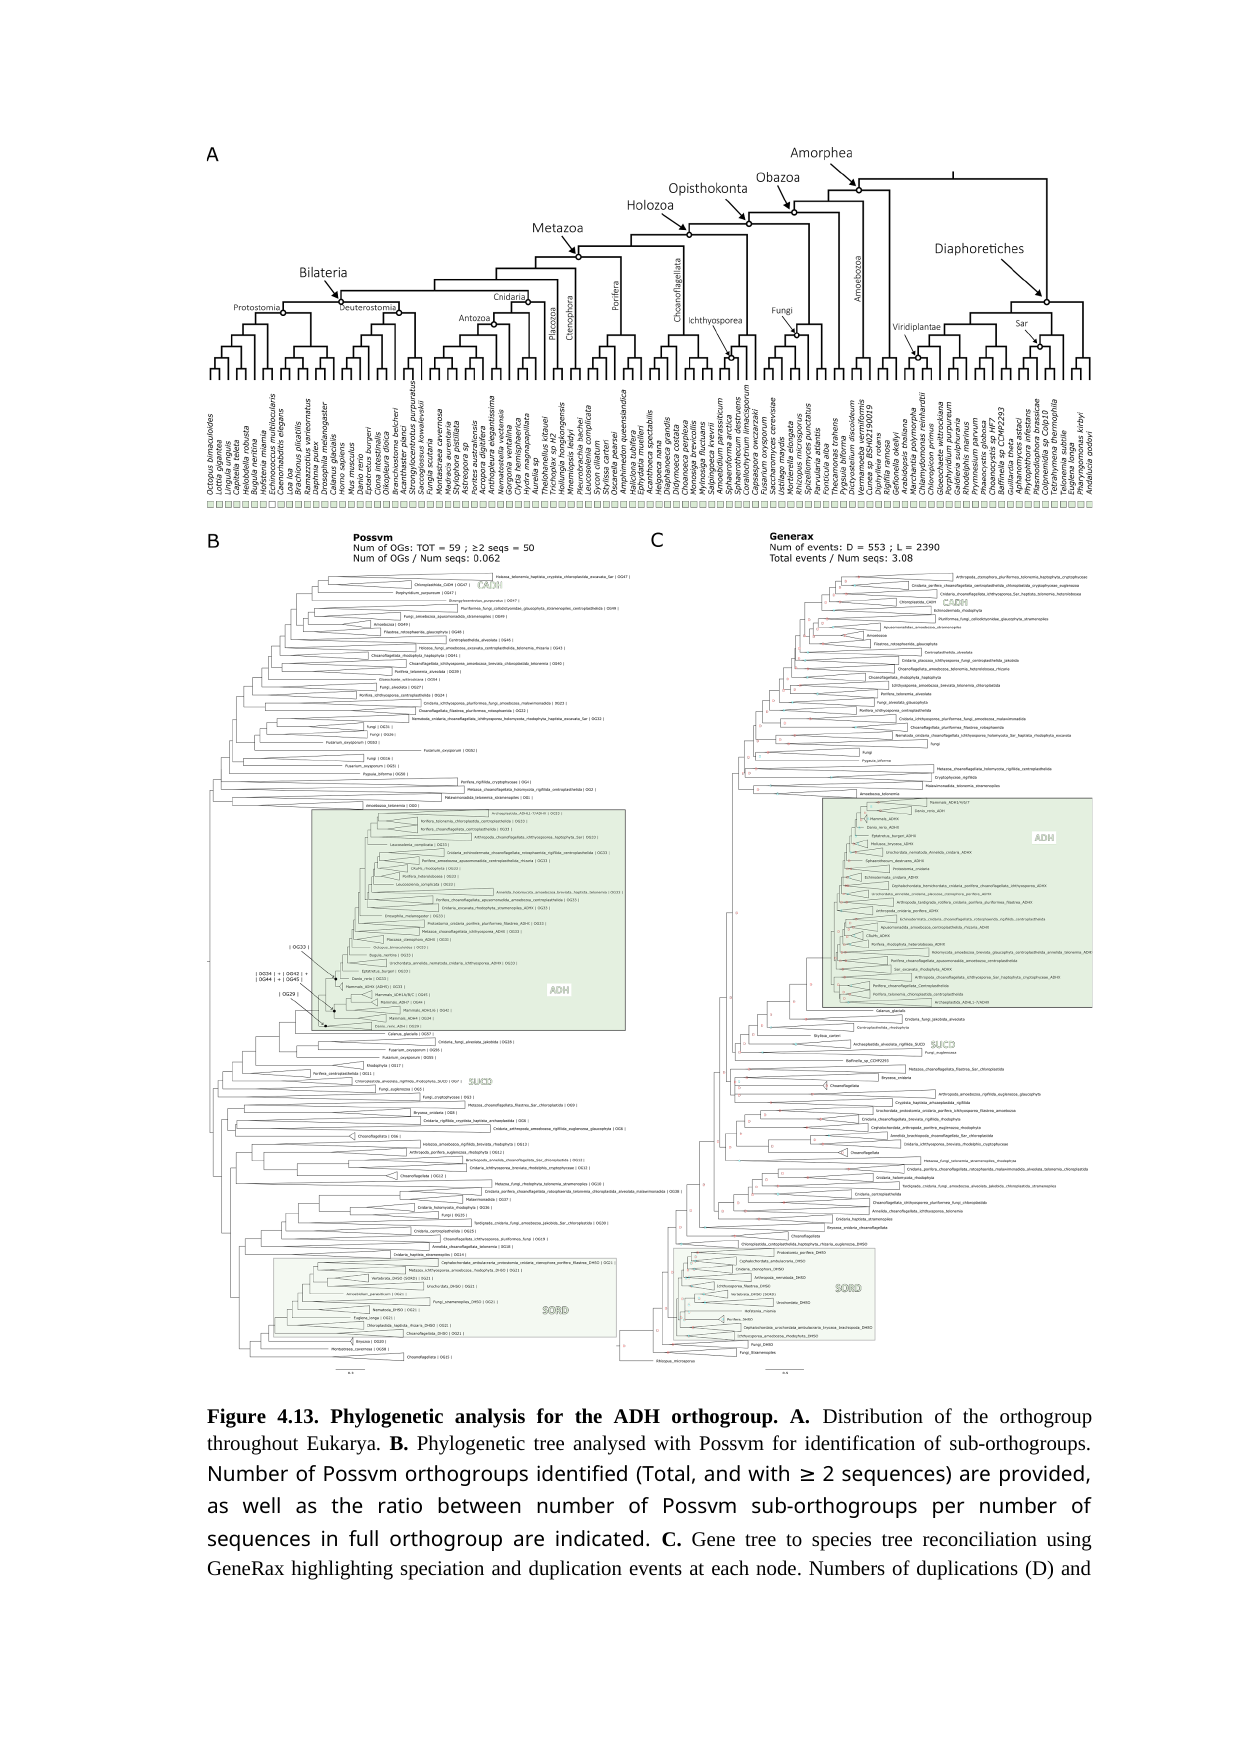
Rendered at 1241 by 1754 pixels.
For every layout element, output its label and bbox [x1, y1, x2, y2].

text [207, 1404, 1092, 1580]
picture [206, 147, 1093, 1374]
